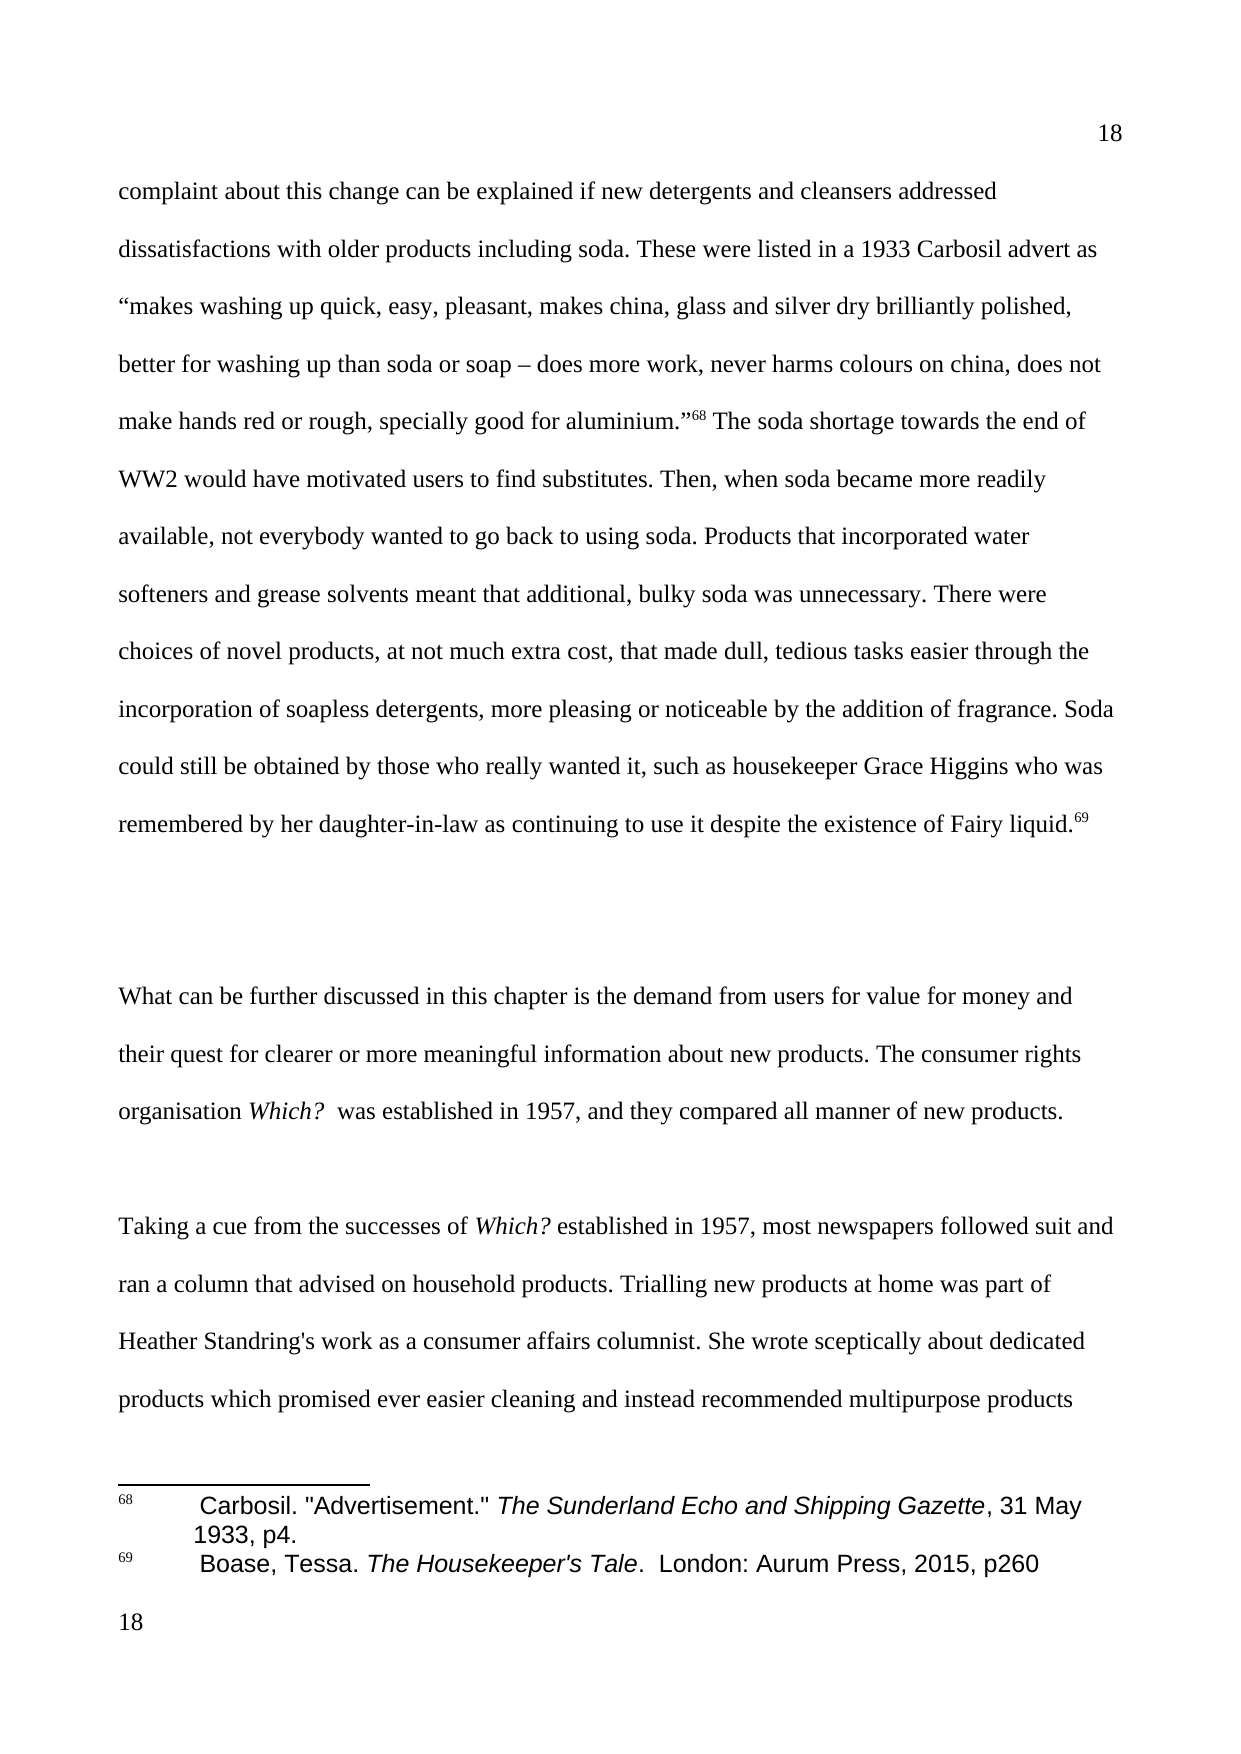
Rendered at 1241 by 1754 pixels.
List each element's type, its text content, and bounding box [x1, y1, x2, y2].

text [118, 1211, 1122, 1413]
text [118, 176, 1122, 838]
text What can be further discussed in this chapter is the demand from users for value for money and their quest for clearer or more meaningful information about new products. The consumer rights organisation Which? was established in 1957, and they compared all manner of new products. [118, 981, 1122, 1125]
